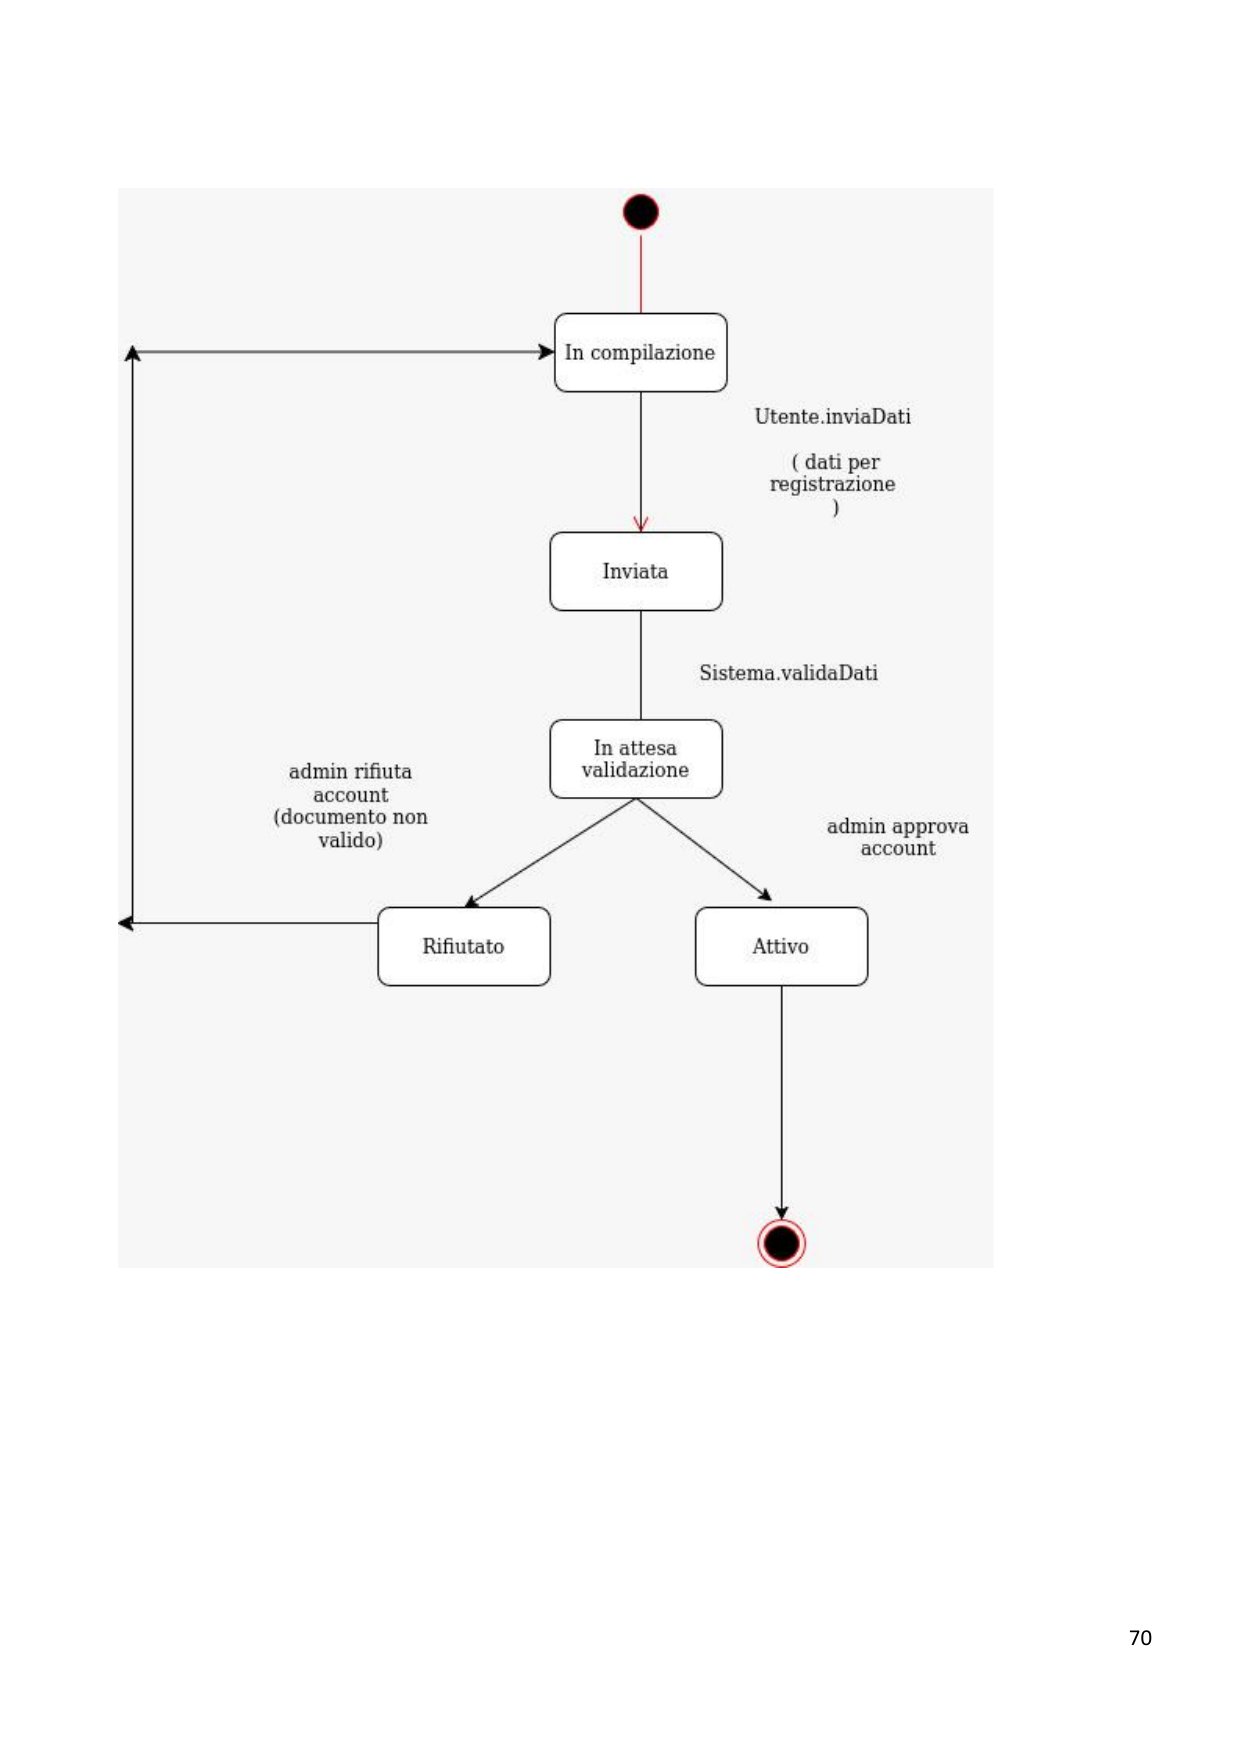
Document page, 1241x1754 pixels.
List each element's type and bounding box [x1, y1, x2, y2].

picture [118, 188, 994, 1268]
